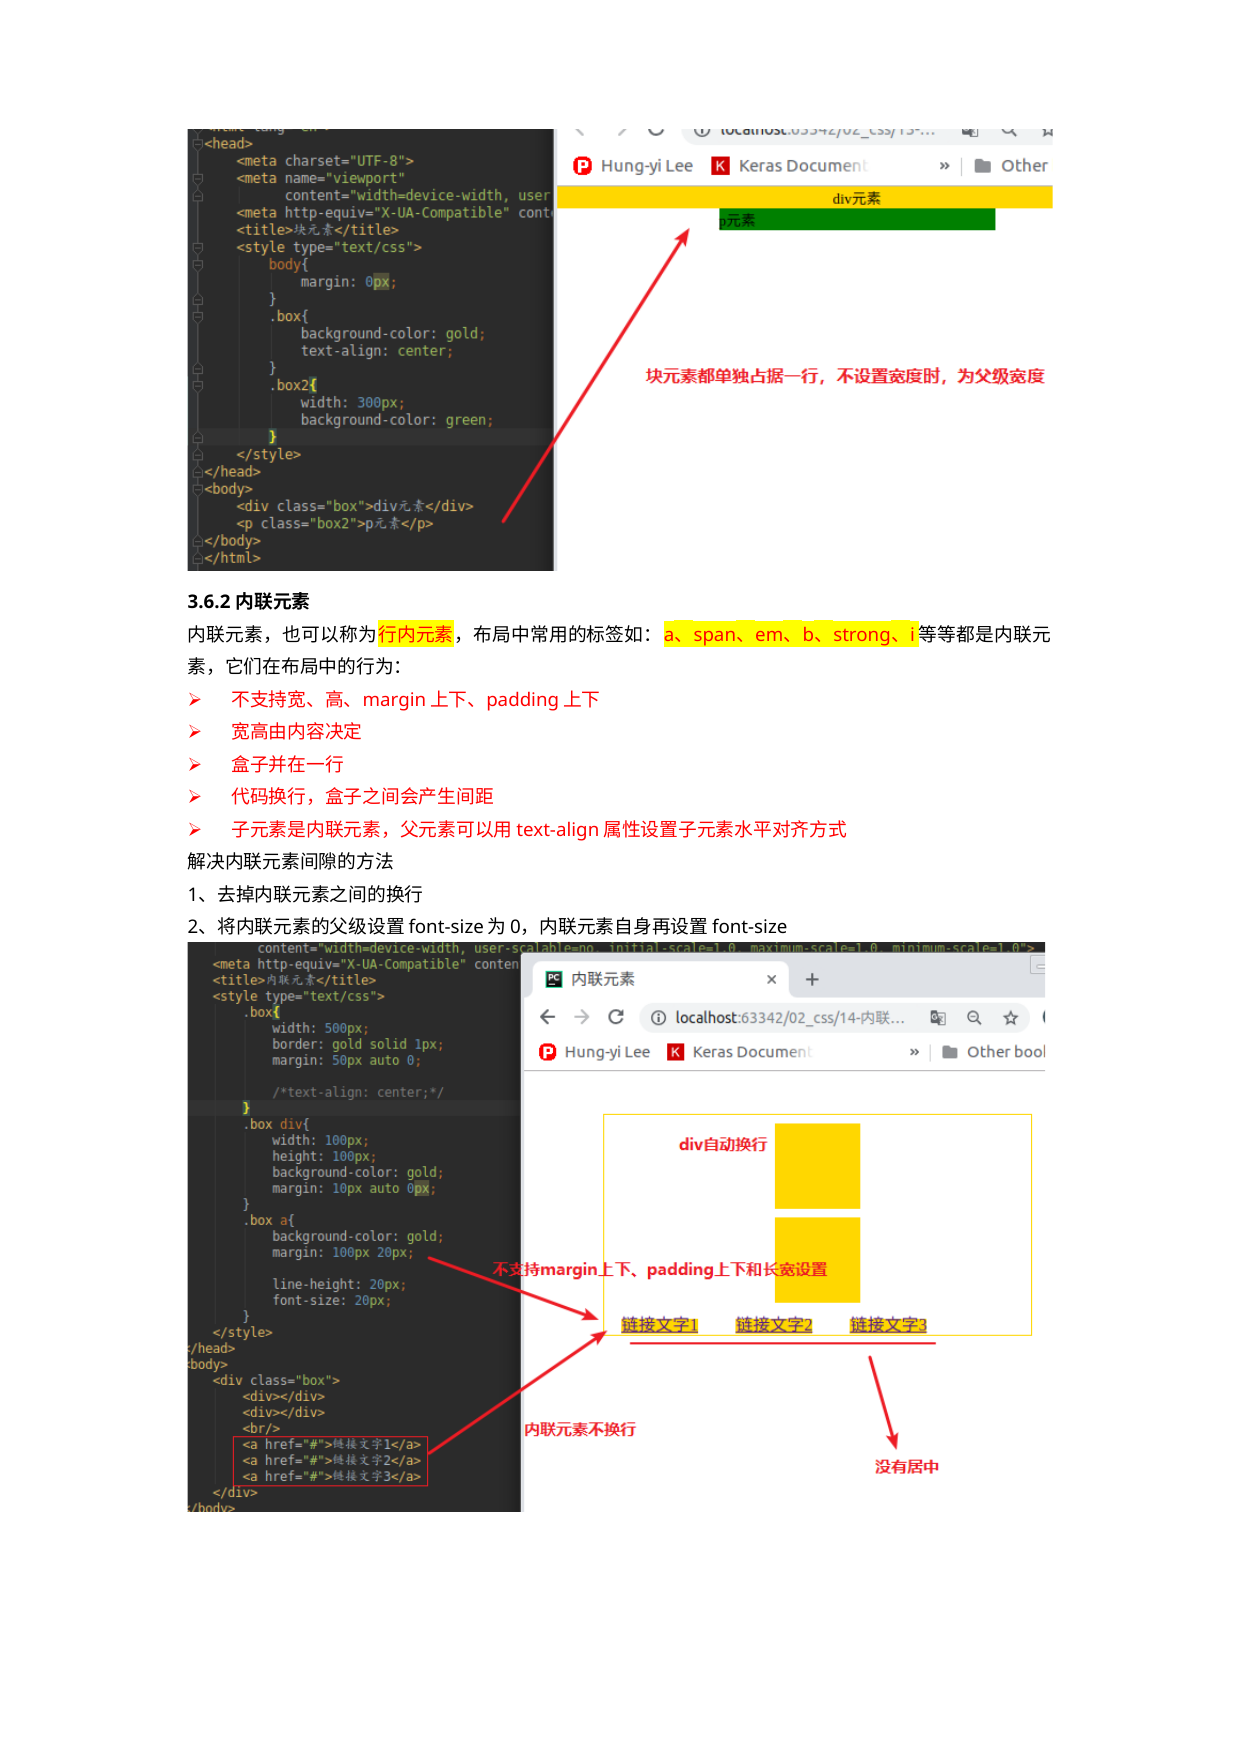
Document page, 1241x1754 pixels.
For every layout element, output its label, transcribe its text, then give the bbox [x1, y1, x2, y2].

text 解决内联元素间隙的方法 1、去掉内联元素之间的换行 2、将内联元素的父级设置font-size为0，内联元素自身再设置font-size [187, 844, 1053, 942]
list 宽高由内容决定 [187, 714, 1053, 747]
list 代码换行，盒子之间会产生间距 [187, 779, 1053, 812]
list 子元素是内联元素，父元素可以用text-align属性设置子元素水平对齐方式 [187, 812, 1053, 844]
list 盒子并在一行 [187, 747, 1053, 779]
subtitle 3.6.2 内联元素 [187, 584, 1053, 617]
list 不支持宽、高、margin上下、padding上下 [187, 682, 1053, 714]
text 内联元素，也可以称为行内元素，布局中常用的标签如：a、span、em、b、strong、i等等都是内联元素，它们在布局中的行为： [187, 617, 1053, 682]
picture [187, 129, 1053, 571]
picture [187, 942, 1046, 1512]
